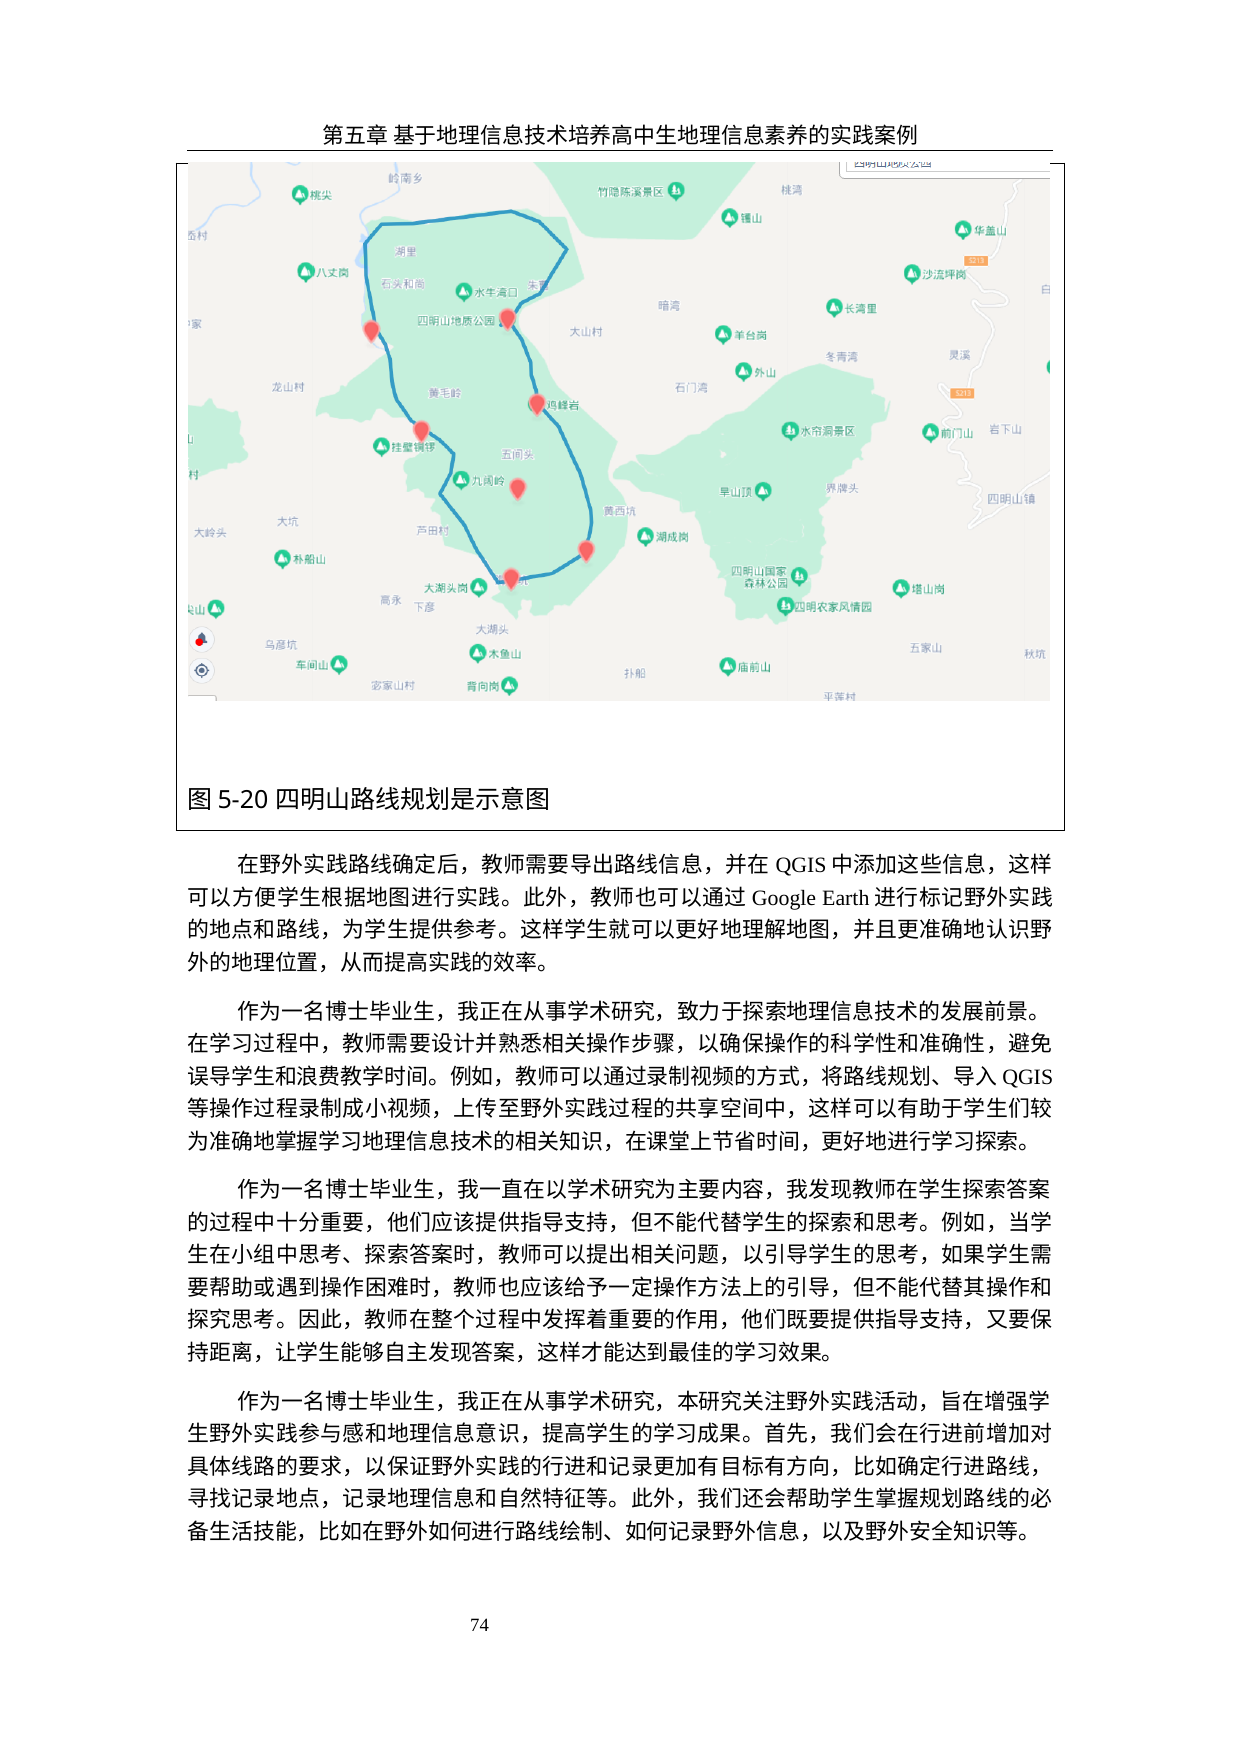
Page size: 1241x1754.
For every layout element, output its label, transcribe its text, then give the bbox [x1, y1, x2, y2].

table_header 图5-20 四明山路线规划是示意图 [177, 164, 1064, 830]
picture [187, 162, 1049, 700]
list 作为一名博士毕业生，我正在从事学术研究，致力于探索地理信息技术的发展前景。在学习过程中，教师需要设计并熟悉相关操作步骤，以确保操作的科学性和准确性，避免误导学生和浪费教学时间。例如，教师可以通过录制视频的方式，将路线规划、导入QGIS等操作过程录制成小视频，上传至野外实践过程的共享空间中，这样可以有助于学生们较为准确地掌握学习地理信息技术的相关知识，在课堂上节省时间，更好地进行学习探索。 [187, 993, 1053, 1156]
list 作为一名博士毕业生，我正在从事学术研究，本研究关注野外实践活动，旨在增强学生野外实践参与感和地理信息意识，提高学生的学习成果。首先，我们会在行进前增加对具体线路的要求，以保证野外实践的行进和记录更加有目标有方向，比如确定行进路线，寻找记录地点，记录地理信息和自然特征等。此外，我们还会帮助学生掌握规划路线的必备生活技能，比如在野外如何进行路线绘制、如何记录野外信息，以及野外安全知识等。 [187, 1383, 1053, 1546]
list 在野外实践路线确定后，教师需要导出路线信息，并在QGIS中添加这些信息，这样可以方便学生根据地图进行实践。此外，教师也可以通过Google Earth进行标记野外实践的地点和路线，为学生提供参考。这样学生就可以更好地理解地图，并且更准确地认识野外的地理位置，从而提高实践的效率。 [187, 847, 1053, 977]
list 作为一名博士毕业生，我一直在以学术研究为主要内容，我发现教师在学生探索答案的过程中十分重要，他们应该提供指导支持，但不能代替学生的探索和思考。例如，当学生在小组中思考、探索答案时，教师可以提出相关问题，以引导学生的思考，如果学生需要帮助或遇到操作困难时，教师也应该给予一定操作方法上的引导，但不能代替其操作和探究思考。因此，教师在整个过程中发挥着重要的作用，他们既要提供指导支持，又要保持距离，让学生能够自主发现答案，这样才能达到最佳的学习效果。 [187, 1172, 1053, 1367]
